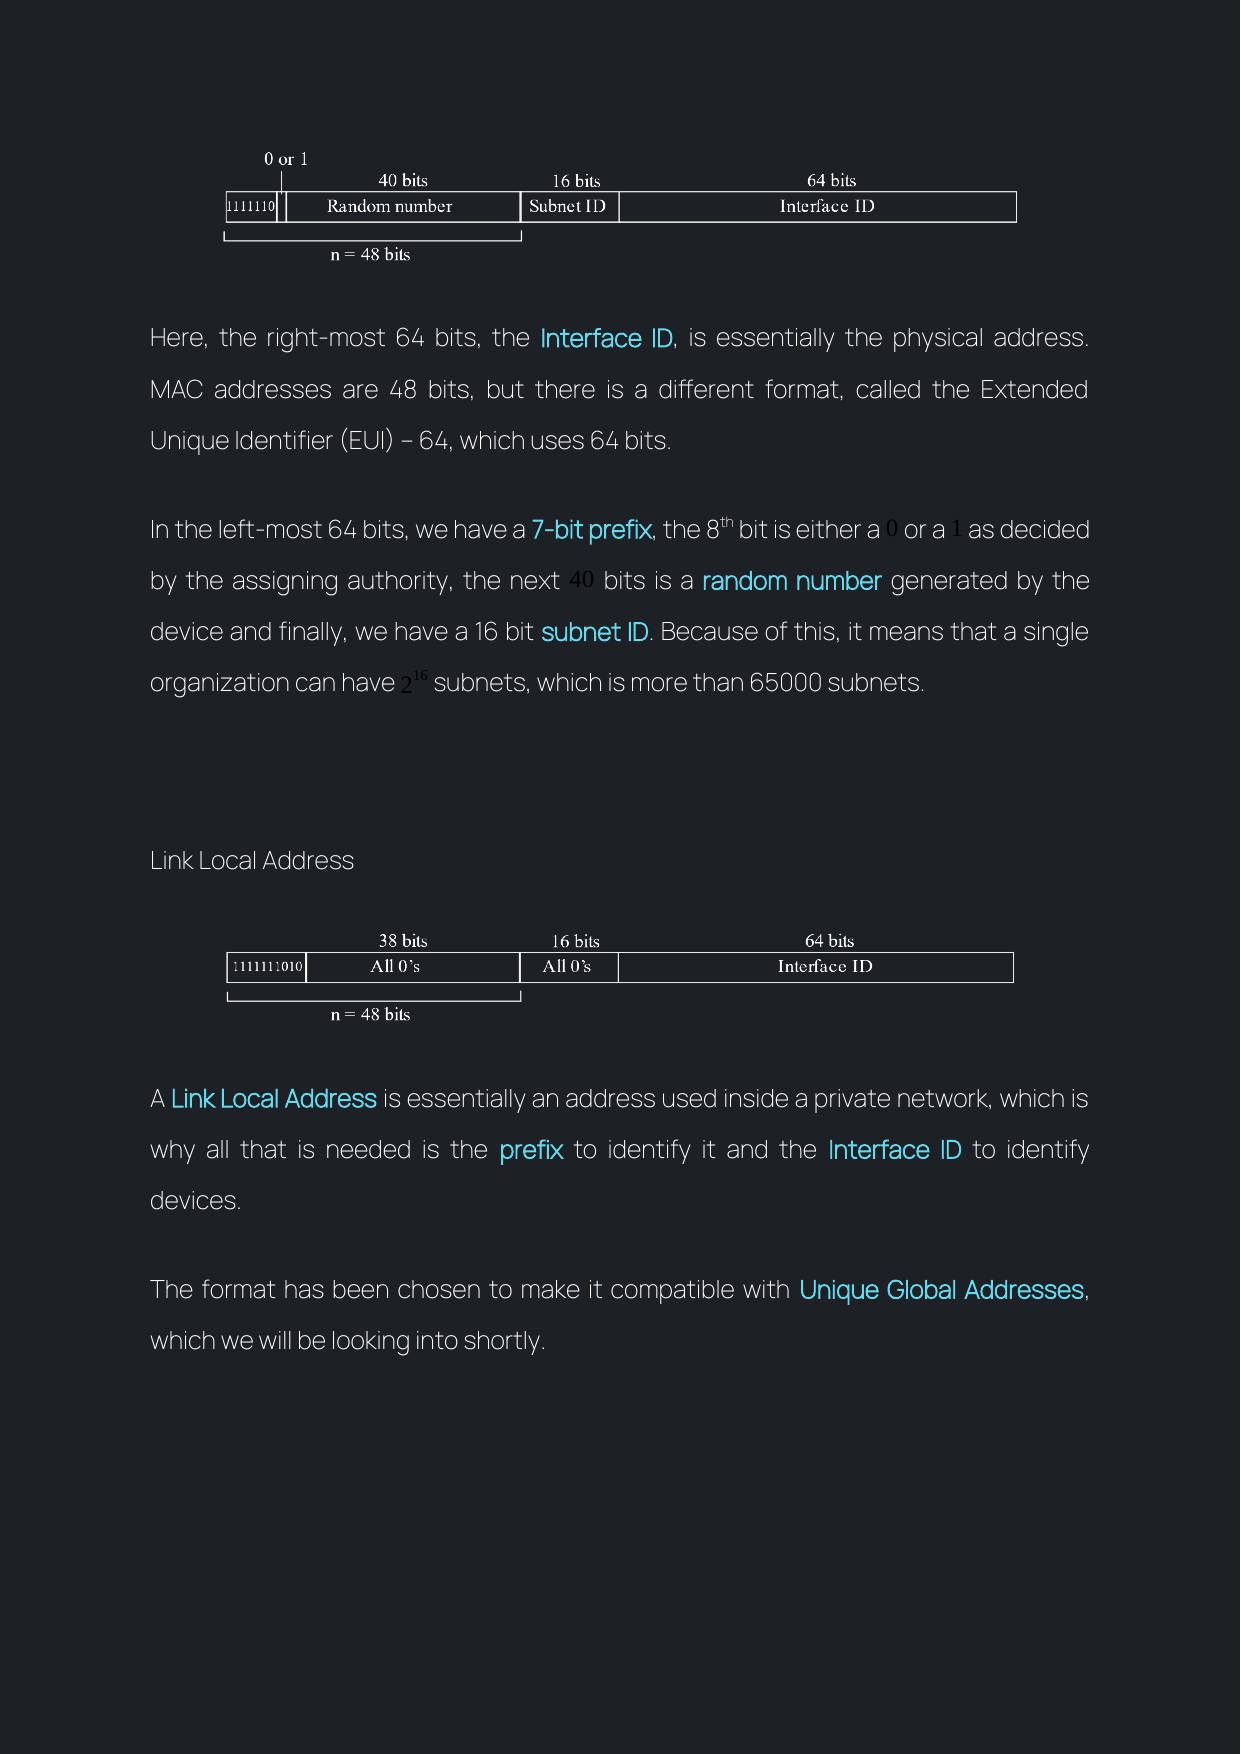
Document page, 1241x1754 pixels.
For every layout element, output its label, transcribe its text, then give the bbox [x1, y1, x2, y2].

text The format has been chosen to make it compatible with Unique Global Addresses, which we will be looking into shortly. [150, 1272, 1090, 1357]
text A Link Local Address is essentially an address used inside a private network, which is why all that is needed is the prefix to identify it and the Interface ID to identify devices. [150, 1080, 1090, 1217]
picture [221, 931, 1019, 1026]
subtitle Link Local Address [150, 843, 1090, 877]
text In the left-most 64 bits, we have a 7-bit prefix, the 8th bit is either a or a as decided by the assigning authority, the next bits is a random number generated by the device and finally, we have a 16 bit subnet ID. Because of this, it means that a single organization can have subnets, which is more than 65000 subnets. [150, 511, 1090, 699]
picture [221, 150, 1019, 266]
text Here, the right-most 64 bits, the Interface ID, is essentially the physical address. MAC addresses are 48 bits, but there is a different format, called the Extended Unique Identifier (EUI) – 64, which uses 64 bits. [150, 320, 1090, 457]
